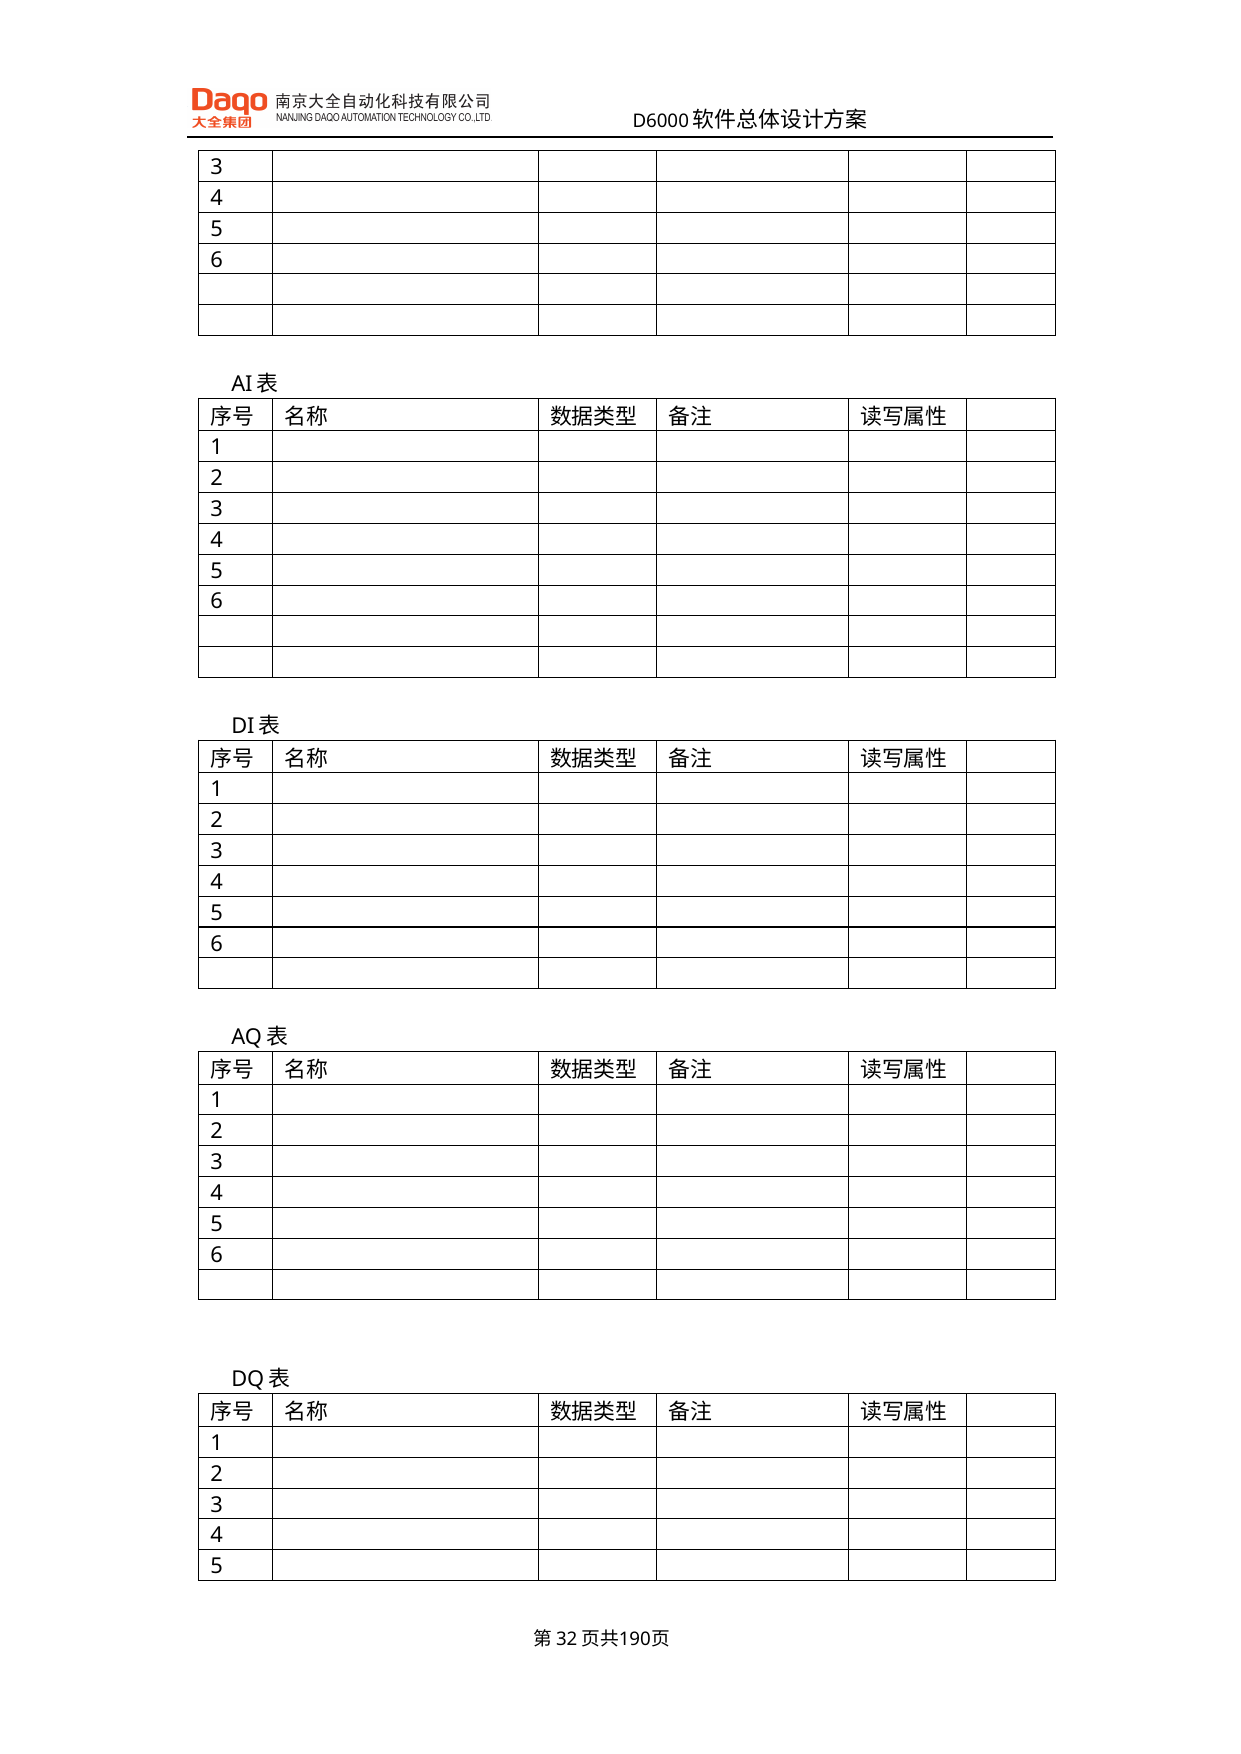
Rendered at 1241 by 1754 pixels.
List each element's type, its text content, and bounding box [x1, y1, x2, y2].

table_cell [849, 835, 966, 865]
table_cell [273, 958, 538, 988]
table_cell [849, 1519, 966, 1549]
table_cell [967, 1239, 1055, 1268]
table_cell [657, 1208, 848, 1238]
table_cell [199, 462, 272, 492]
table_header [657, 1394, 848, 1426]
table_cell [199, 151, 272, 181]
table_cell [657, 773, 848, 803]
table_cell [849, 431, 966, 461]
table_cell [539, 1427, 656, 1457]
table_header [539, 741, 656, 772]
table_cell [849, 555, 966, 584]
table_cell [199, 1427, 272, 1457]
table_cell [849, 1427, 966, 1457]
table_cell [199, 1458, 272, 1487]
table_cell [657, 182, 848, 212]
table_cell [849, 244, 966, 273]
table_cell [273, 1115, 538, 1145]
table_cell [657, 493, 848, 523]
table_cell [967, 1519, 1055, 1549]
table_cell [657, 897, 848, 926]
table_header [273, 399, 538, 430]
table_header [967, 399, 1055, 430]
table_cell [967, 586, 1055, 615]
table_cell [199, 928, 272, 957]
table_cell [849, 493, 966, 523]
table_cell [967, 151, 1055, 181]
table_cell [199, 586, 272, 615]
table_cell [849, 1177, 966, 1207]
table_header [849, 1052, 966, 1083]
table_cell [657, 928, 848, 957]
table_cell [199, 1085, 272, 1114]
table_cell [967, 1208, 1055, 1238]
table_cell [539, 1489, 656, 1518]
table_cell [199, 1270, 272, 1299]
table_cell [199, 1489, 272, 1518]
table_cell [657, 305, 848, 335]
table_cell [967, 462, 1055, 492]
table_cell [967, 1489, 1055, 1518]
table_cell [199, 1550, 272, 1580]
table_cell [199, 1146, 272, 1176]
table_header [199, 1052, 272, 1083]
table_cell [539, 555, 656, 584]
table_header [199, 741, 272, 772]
text DI表 [187, 708, 1053, 739]
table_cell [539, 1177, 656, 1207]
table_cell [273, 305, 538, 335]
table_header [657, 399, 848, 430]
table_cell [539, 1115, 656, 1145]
text DQ表 [187, 1361, 1053, 1393]
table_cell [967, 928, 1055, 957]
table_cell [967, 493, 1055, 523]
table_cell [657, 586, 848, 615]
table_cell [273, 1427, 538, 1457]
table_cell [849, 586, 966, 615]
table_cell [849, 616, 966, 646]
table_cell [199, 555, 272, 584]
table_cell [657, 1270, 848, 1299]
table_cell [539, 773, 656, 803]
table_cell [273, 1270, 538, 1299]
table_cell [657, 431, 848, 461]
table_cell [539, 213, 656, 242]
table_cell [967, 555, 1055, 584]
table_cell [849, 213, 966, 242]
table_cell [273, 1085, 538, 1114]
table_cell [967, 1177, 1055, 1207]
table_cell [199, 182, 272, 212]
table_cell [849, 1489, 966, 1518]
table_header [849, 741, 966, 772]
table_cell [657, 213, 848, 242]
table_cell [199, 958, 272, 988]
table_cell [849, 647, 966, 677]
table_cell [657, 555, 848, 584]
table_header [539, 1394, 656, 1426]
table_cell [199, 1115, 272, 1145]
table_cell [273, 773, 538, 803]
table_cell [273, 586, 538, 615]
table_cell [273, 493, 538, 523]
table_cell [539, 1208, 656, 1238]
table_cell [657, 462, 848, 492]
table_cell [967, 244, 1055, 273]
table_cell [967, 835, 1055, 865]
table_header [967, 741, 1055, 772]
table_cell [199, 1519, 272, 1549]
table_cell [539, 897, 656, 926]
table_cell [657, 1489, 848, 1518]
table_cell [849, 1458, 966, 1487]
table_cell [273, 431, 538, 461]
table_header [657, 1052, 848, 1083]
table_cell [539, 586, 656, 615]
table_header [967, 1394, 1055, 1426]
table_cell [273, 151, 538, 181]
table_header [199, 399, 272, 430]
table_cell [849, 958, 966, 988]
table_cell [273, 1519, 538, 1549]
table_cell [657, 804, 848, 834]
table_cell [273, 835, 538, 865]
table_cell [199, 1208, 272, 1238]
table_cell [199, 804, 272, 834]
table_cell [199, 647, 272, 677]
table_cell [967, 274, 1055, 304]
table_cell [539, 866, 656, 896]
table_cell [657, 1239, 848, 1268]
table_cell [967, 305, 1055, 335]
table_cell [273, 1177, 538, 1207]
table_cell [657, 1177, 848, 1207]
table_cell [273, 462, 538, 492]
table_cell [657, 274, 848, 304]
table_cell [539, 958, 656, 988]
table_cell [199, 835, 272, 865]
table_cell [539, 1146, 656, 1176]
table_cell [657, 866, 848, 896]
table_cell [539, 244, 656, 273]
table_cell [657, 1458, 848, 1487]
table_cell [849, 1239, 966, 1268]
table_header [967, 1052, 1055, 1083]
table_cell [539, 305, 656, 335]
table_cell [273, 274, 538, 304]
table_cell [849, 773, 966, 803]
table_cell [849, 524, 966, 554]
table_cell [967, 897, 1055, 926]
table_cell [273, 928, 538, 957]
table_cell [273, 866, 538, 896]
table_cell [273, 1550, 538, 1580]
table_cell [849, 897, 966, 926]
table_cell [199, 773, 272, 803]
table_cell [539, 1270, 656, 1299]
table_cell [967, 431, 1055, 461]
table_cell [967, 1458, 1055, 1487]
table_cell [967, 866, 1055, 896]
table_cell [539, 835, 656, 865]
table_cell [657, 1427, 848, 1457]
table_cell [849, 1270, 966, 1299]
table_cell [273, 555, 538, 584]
text AI表 [187, 366, 1053, 398]
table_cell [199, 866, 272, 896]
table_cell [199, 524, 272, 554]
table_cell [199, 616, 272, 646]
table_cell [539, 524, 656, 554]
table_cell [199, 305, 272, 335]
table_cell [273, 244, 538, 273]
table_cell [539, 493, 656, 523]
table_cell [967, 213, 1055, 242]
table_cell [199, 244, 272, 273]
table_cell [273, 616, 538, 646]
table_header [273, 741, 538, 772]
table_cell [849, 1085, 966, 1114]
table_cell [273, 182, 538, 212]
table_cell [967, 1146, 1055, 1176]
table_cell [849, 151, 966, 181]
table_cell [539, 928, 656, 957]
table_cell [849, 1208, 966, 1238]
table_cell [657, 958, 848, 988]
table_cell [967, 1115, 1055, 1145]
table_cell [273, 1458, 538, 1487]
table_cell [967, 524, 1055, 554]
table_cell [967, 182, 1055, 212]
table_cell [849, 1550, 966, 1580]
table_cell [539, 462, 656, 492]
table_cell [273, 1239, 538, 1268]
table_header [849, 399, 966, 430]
text AQ表 [187, 1019, 1053, 1051]
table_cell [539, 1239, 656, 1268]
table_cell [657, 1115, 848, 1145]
picture [187, 88, 492, 128]
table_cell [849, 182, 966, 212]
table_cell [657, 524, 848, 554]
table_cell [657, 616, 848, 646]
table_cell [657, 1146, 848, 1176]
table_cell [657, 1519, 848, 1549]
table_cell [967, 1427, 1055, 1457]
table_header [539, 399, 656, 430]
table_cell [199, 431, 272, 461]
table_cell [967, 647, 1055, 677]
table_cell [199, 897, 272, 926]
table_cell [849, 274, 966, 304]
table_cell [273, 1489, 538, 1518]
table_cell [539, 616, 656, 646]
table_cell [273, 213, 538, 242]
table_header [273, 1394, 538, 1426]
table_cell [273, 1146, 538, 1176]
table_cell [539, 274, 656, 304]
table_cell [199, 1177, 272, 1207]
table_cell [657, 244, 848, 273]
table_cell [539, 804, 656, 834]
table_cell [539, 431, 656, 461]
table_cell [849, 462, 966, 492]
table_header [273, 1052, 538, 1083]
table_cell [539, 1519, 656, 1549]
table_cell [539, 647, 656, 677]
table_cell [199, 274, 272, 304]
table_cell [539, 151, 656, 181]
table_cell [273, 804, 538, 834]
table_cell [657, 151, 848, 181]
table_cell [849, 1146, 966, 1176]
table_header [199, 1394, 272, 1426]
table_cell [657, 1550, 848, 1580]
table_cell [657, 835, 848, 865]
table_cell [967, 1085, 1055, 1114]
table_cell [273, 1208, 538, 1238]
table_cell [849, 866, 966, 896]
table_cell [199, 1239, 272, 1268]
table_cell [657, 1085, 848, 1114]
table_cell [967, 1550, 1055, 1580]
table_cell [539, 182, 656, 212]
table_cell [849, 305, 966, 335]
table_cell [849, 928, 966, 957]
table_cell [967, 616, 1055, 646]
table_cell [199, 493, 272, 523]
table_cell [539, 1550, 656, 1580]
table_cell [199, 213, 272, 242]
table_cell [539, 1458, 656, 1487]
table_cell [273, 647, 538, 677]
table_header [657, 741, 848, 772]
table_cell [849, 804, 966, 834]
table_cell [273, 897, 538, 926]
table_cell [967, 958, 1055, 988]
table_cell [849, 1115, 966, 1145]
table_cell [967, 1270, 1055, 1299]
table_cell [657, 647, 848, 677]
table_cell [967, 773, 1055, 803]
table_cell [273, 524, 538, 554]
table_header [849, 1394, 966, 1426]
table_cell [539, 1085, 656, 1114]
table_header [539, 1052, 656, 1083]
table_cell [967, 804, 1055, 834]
